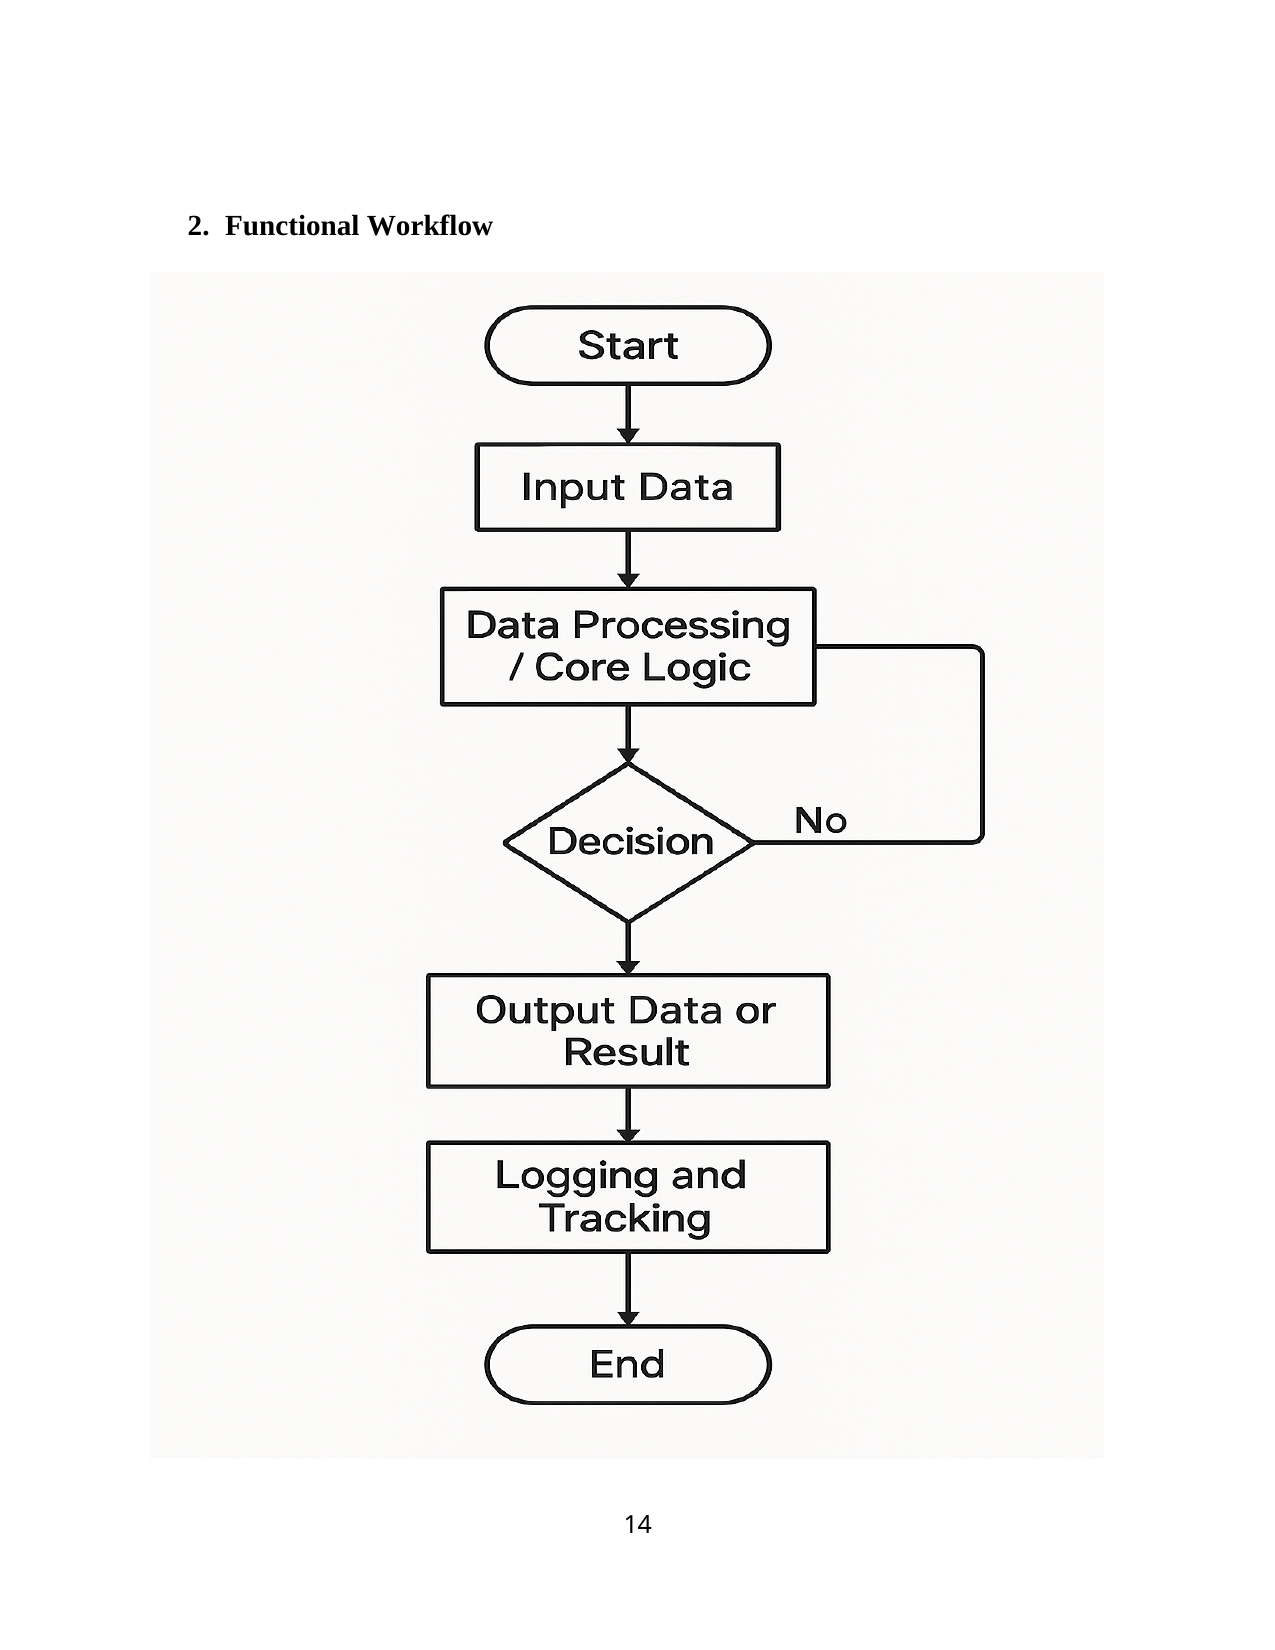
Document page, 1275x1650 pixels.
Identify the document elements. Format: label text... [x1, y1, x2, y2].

list Functional Workflow [187, 208, 1125, 242]
picture [150, 272, 1105, 1459]
